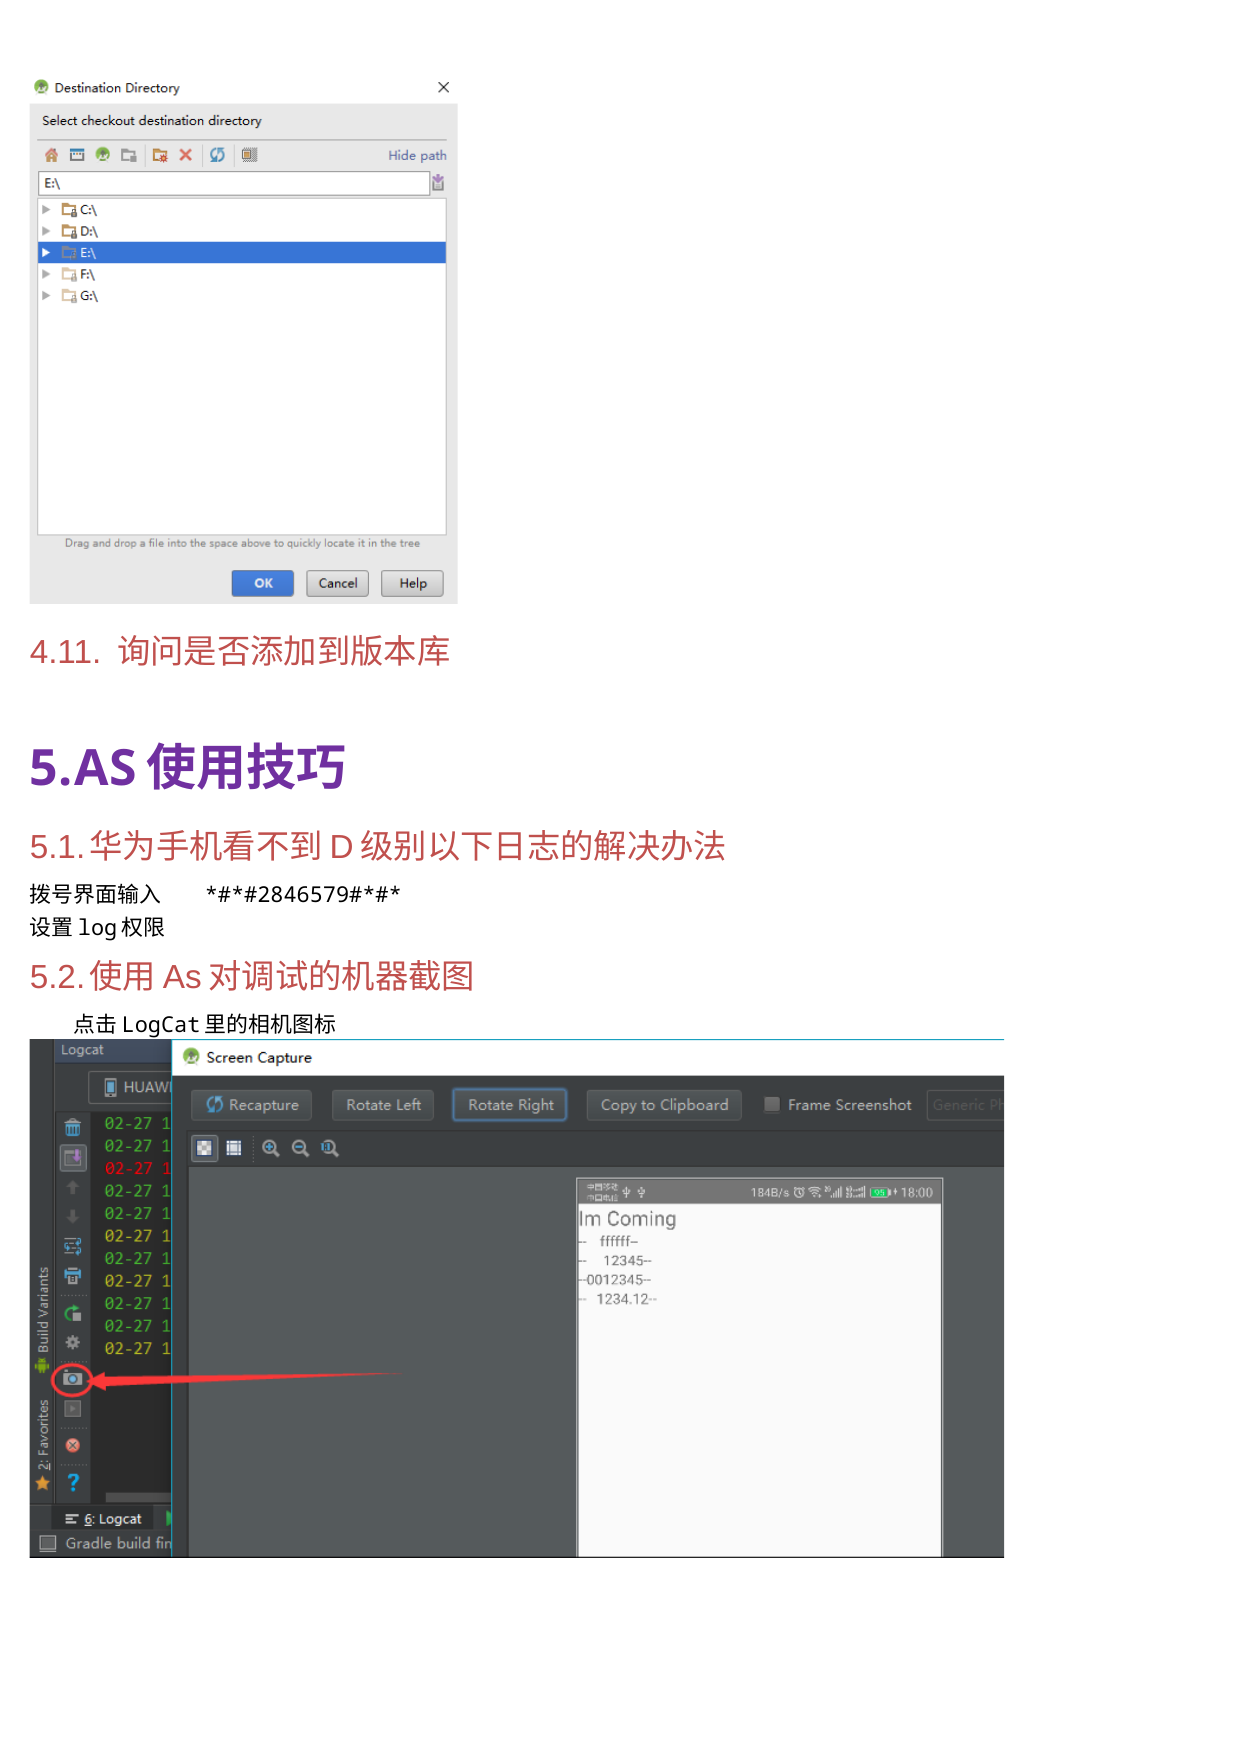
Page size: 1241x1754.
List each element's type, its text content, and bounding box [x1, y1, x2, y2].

subtitle AS使用技巧 [29, 714, 1211, 812]
text 设置log权限 [29, 909, 1211, 942]
text 点击LogCat里的相机图标 [29, 1007, 1211, 1039]
subtitle 询问是否添加到版本库 [29, 617, 1211, 682]
text 拨号界面输入 *#*#2846579#*#* [29, 877, 1211, 909]
picture [29, 77, 458, 604]
picture [29, 1039, 1005, 1558]
subtitle 华为手机看不到D级别以下日志的解决办法 [29, 812, 1211, 877]
subtitle 使用As对调试的机器截图 [29, 942, 1211, 1007]
